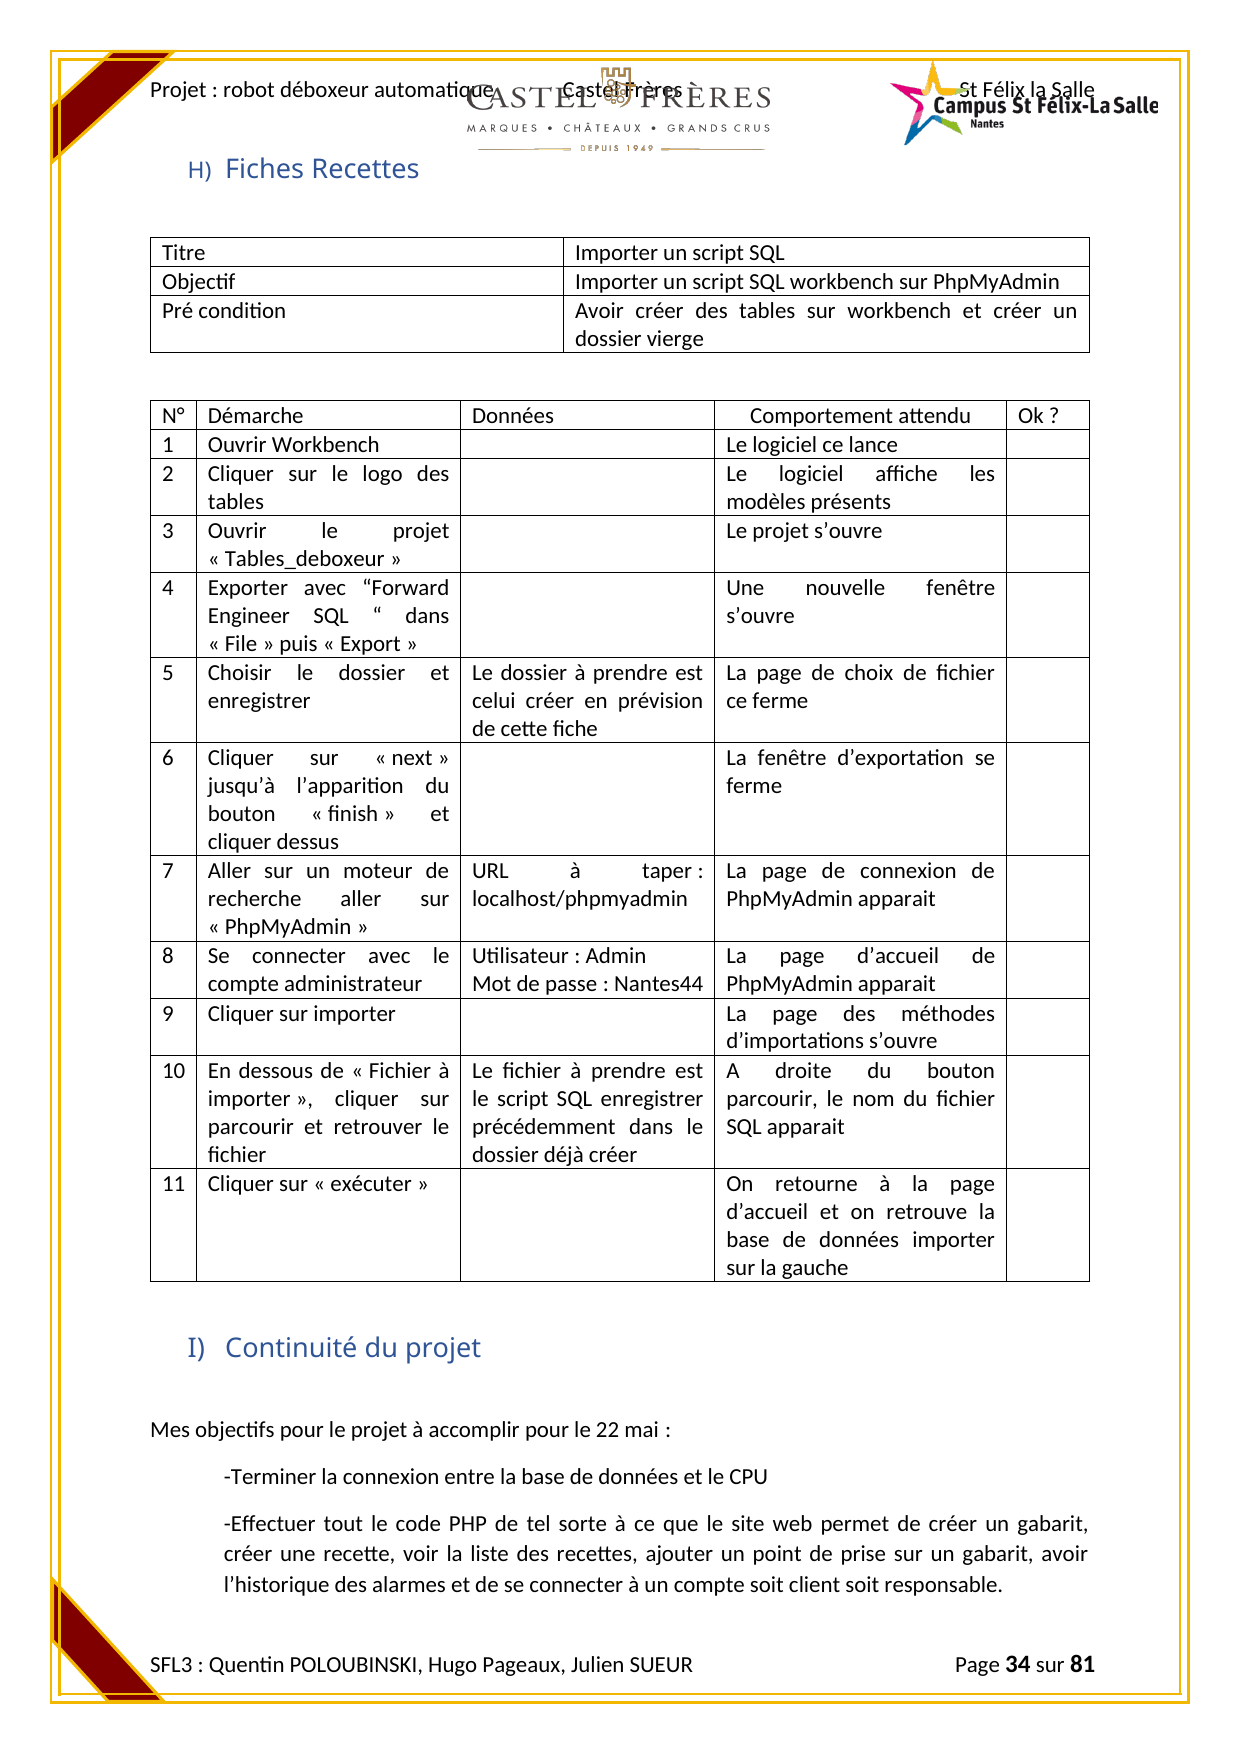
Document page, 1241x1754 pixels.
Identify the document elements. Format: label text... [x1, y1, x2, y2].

table_cell [1007, 1169, 1089, 1281]
subtitle Fiches Recettes [311, 150, 1090, 187]
table_cell 2 [151, 459, 196, 515]
text -Terminer la connexion entre la base de données et le CPU [150, 1462, 1090, 1490]
table_cell [1007, 459, 1089, 515]
table_cell [461, 743, 714, 855]
table_cell [1007, 658, 1089, 742]
table_cell [1007, 942, 1089, 998]
table_cell Le logiciel ce lance [715, 430, 1006, 458]
table_cell 1 [151, 430, 196, 458]
table_cell [1007, 1056, 1089, 1168]
table_cell Exporter avec “Forward Engineer SQL “ dans « File » puis « Export » [197, 573, 460, 657]
table_cell Aller sur un moteur de recherche aller sur « PhpMyAdmin » [197, 856, 460, 941]
table_cell Cliquer sur « next » jusqu’à l’apparition du bouton « finish » et cliquer dessus [197, 743, 460, 855]
table_cell Choisir le dossier et enregistrer [197, 658, 460, 742]
table_cell [461, 1169, 714, 1281]
table_cell Objectif [151, 267, 563, 295]
table_header Ok ? [1007, 401, 1089, 429]
table_header Comportement attendu [715, 401, 1006, 429]
table_cell 6 [151, 743, 196, 855]
table_cell Le dossier à prendre est celui créer en prévision de cette fiche [461, 658, 714, 742]
picture [889, 60, 1158, 145]
table_cell Pré condition [151, 296, 563, 352]
table_cell La page de choix de fichier ce ferme [715, 658, 1006, 742]
table_cell Le logiciel affiche les modèles présents [715, 459, 1006, 515]
table_cell 5 [151, 658, 196, 742]
table_cell Avoir créer des tables sur workbench et créer un dossier vierge [564, 296, 1089, 352]
table_cell 10 [151, 1056, 196, 1168]
table_cell Le projet s’ouvre [715, 516, 1006, 572]
table_cell URL à taper : localhost/phpmyadmin [461, 856, 714, 941]
table_cell 4 [151, 573, 196, 657]
picture [460, 59, 773, 157]
table_cell 8 [151, 942, 196, 998]
table_cell Importer un script SQL workbench sur PhpMyAdmin [564, 267, 1089, 295]
table_cell A droite du bouton parcourir, le nom du fichier SQL apparait [715, 1056, 1006, 1168]
table_cell [461, 516, 714, 572]
table_header Données [461, 401, 714, 429]
table_cell 11 [151, 1169, 196, 1281]
table_cell Ouvrir le projet « Tables_deboxeur » [197, 516, 460, 572]
table_cell On retourne à la page d’accueil et on retrouve la base de données importer sur la gauche [715, 1169, 1006, 1281]
table_header Importer un script SQL [564, 238, 1089, 266]
table_header Démarche [197, 401, 460, 429]
table_cell 9 [151, 999, 196, 1055]
table_cell [461, 999, 714, 1055]
table_cell Le fichier à prendre est le script SQL enregistrer précédemment dans le dossier déjà créer [461, 1056, 714, 1168]
table_cell [1007, 856, 1089, 941]
table_cell Une nouvelle fenêtre s’ouvre [715, 573, 1006, 657]
table_cell Se connecter avec le compte administrateur [197, 942, 460, 998]
table_cell En dessous de « Fichier à importer », cliquer sur parcourir et retrouver le fichier [197, 1056, 460, 1168]
table_cell La page des méthodes d’importations s’ouvre [715, 999, 1006, 1055]
table_cell Cliquer sur le logo des tables [197, 459, 460, 515]
table_cell La fenêtre d’exportation se ferme [715, 743, 1006, 855]
table_cell [461, 459, 714, 515]
table_cell [1007, 516, 1089, 572]
subtitle Fiches Recettes [187, 150, 304, 187]
table_cell Cliquer sur importer [197, 999, 460, 1055]
table_header N° [151, 401, 196, 429]
table_cell 3 [151, 516, 196, 572]
table_cell [1007, 999, 1089, 1055]
table_cell [461, 430, 714, 458]
table_cell [461, 573, 714, 657]
table_cell Cliquer sur « exécuter » [197, 1169, 460, 1281]
table_header Titre [151, 238, 563, 266]
table_cell 7 [151, 856, 196, 941]
subtitle Continuité du projet [187, 1329, 1090, 1366]
text Mes objectifs pour le projet à accomplir pour le 22 mai : [150, 1416, 1090, 1443]
table_cell La page d’accueil de PhpMyAdmin apparait [715, 942, 1006, 998]
text -Effectuer tout le code PHP de tel sorte à ce que le site web permet de créer un gabarit, créer une recette, voir la liste des recettes, ajouter un point de prise sur un gabarit, avoir l’historique des alarmes et de se connecter à un compte soit client soit responsable. [224, 1509, 1090, 1598]
table_cell [1007, 743, 1089, 855]
table_cell Utilisateur : Admin Mot de passe : Nantes44 [461, 942, 714, 998]
table_cell [1007, 573, 1089, 657]
table_cell [1007, 430, 1089, 458]
table_cell La page de connexion de PhpMyAdmin apparait [715, 856, 1006, 941]
table_cell Ouvrir Workbench [197, 430, 460, 458]
